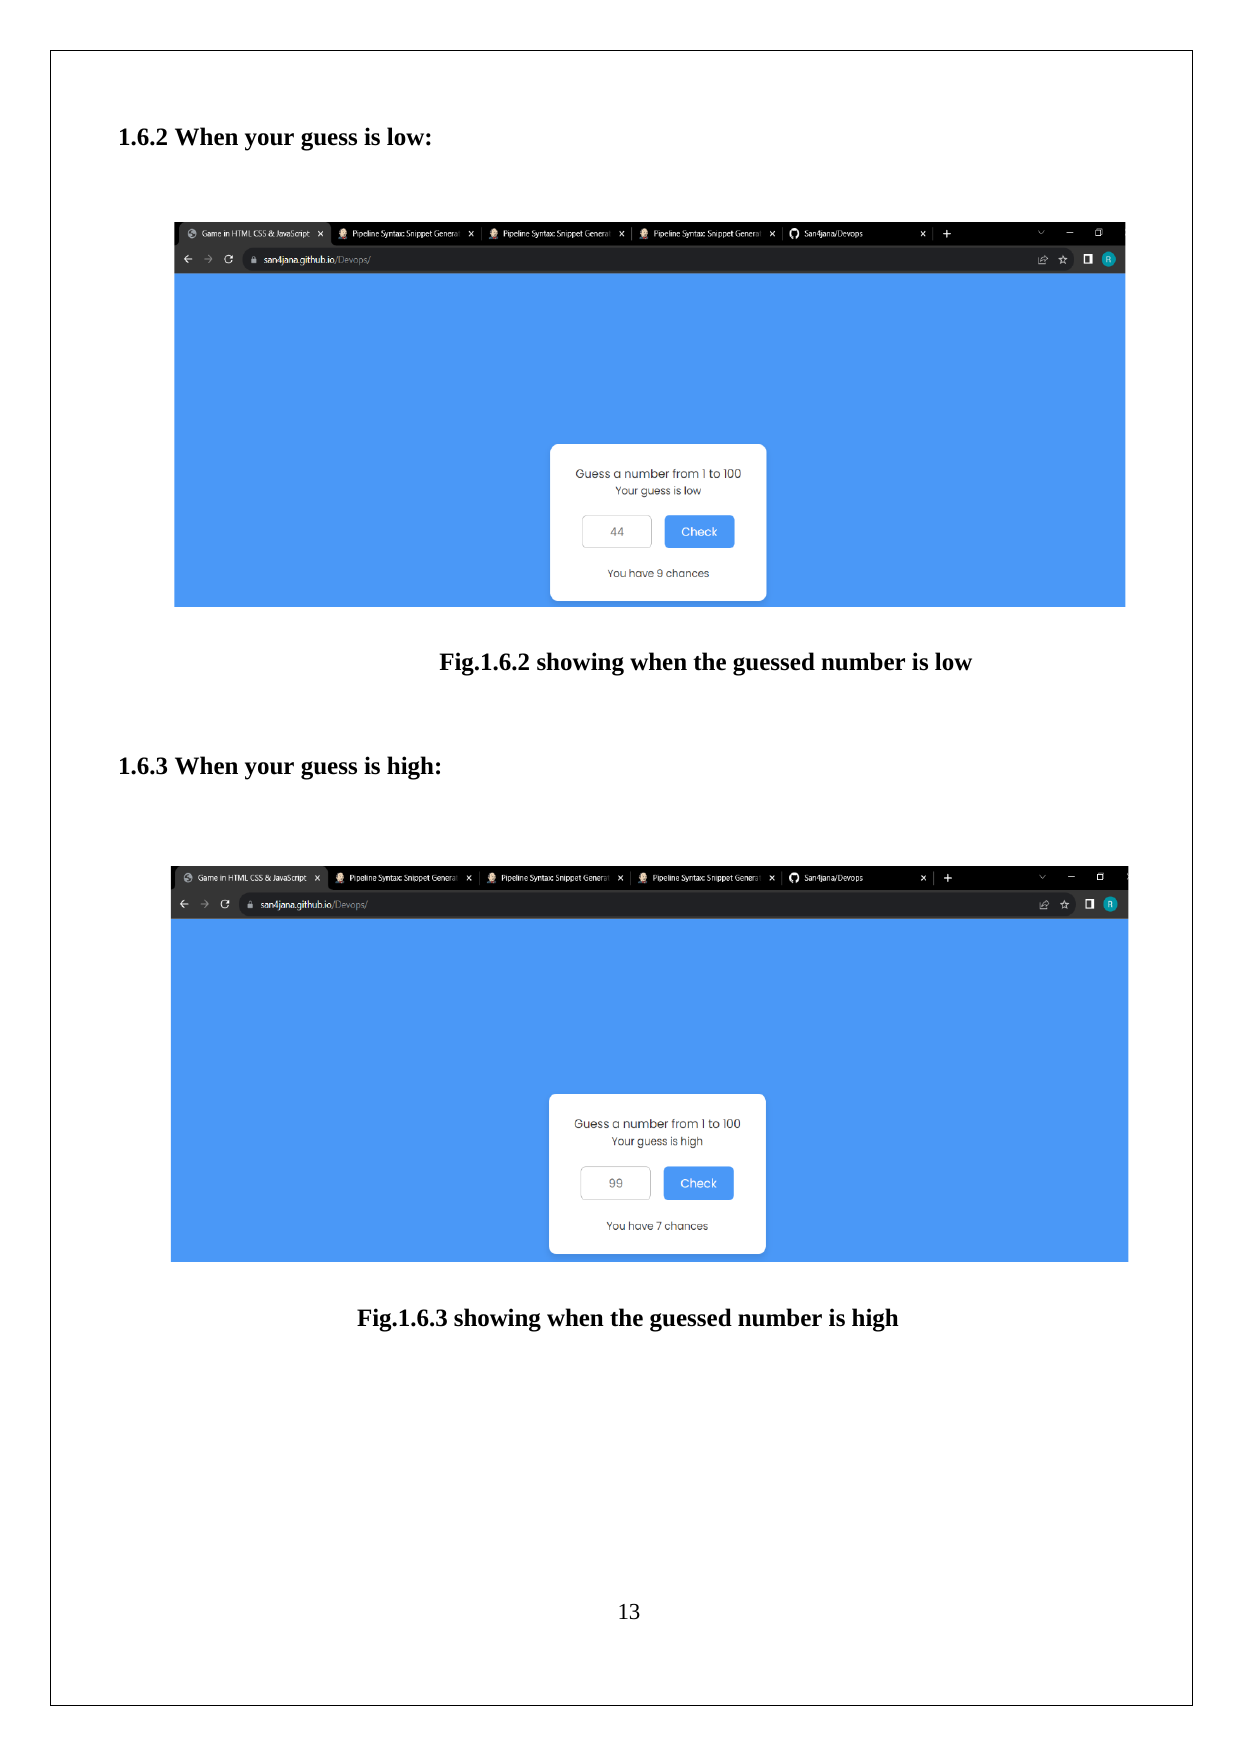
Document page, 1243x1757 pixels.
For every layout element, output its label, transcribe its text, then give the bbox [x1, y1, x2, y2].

text Fig.1.6.2 showing when the guessed number is low [118, 647, 1138, 676]
list When your guess is high: [118, 751, 1161, 779]
picture [174, 222, 1126, 607]
subtitle When your guess is low: [118, 122, 1161, 150]
picture [170, 866, 1129, 1262]
text Fig.1.6.3 showing when the guessed number is high [118, 1303, 1138, 1332]
